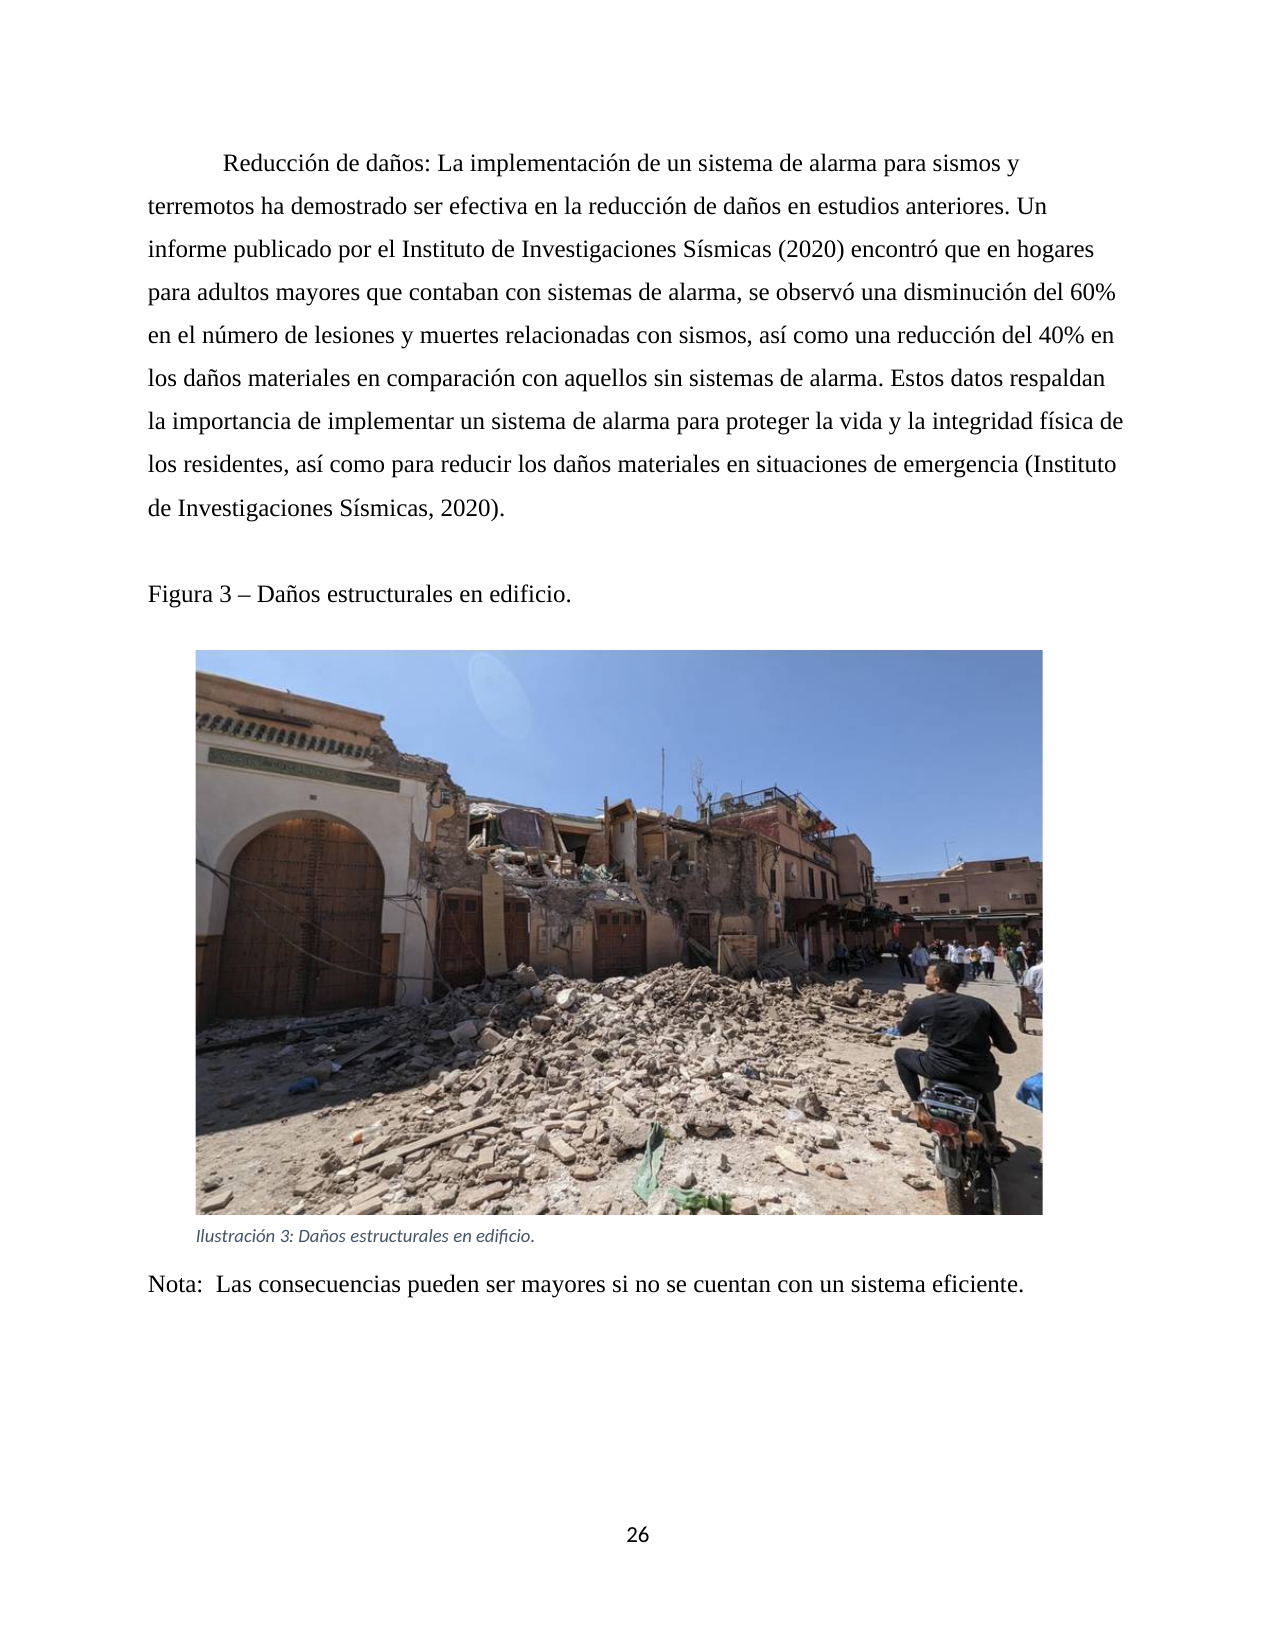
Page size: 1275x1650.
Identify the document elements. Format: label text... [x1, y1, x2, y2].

text Nota: Las consecuencias pueden ser mayores si no se cuentan con un sistema eficiente. [148, 1269, 1127, 1298]
picture [195, 650, 1043, 1215]
text Reducción de daños: La implementación de un sistema de alarma para sismos y terremotos ha demostrado ser efectiva en la reducción de daños en estudios anteriores. Un informe publicado por el Instituto de Investigaciones Sísmicas (2020) encontró que en hogares para adultos mayores que contaban con sistemas de alarma, se observó una disminución del 60% en el número de lesiones y muertes relacionadas con sismos, así como una reducción del 40% en los daños materiales en comparación con aquellos sin sistemas de alarma. Estos datos respaldan la importancia de implementar un sistema de alarma para proteger la vida y la integridad física de los residentes, así como para reducir los daños materiales en situaciones de emergencia (Instituto de Investigaciones Sísmicas, 2020). [148, 148, 1127, 521]
text Figura 3 – Daños estructurales en edificio. [148, 579, 1127, 608]
